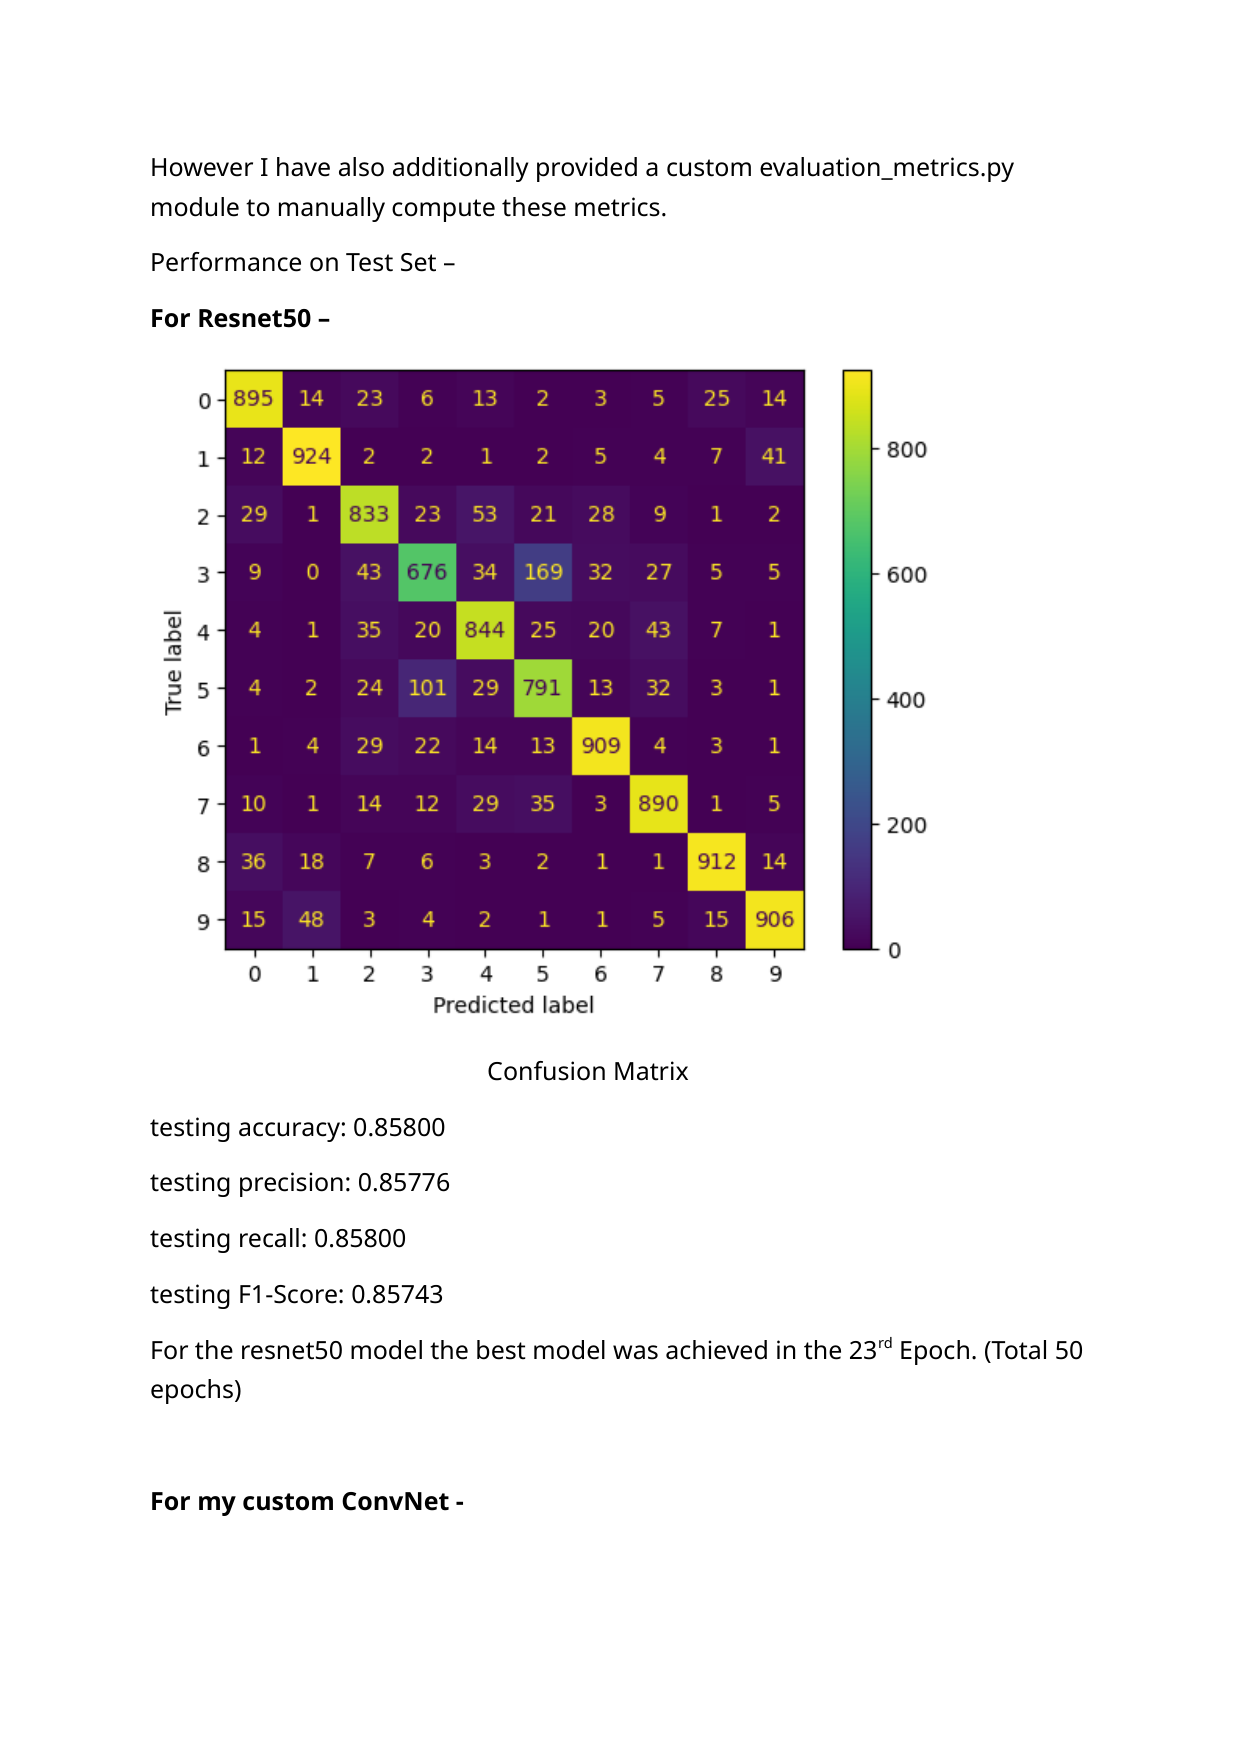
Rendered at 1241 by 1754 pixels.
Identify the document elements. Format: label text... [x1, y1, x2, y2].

picture [150, 356, 943, 1032]
text For the resnet50 model the best model was achieved in the 23rd Epoch. (Total 50 epochs) [150, 1333, 1090, 1406]
text For Resnet50 – [150, 301, 1090, 335]
text testing recall: 0.85800 [150, 1221, 1090, 1255]
text testing F1-Score: 0.85743 [150, 1277, 1090, 1311]
text However I have also additionally provided a custom evaluation_metrics.py module to manually compute these metrics. [150, 150, 1090, 223]
text For my custom ConvNet - [150, 1483, 1090, 1517]
text Performance on Test Set – [150, 245, 1090, 279]
text Confusion Matrix [150, 1053, 1090, 1087]
text testing precision: 0.85776 [150, 1165, 1090, 1199]
text testing accuracy: 0.85800 [150, 1109, 1090, 1143]
